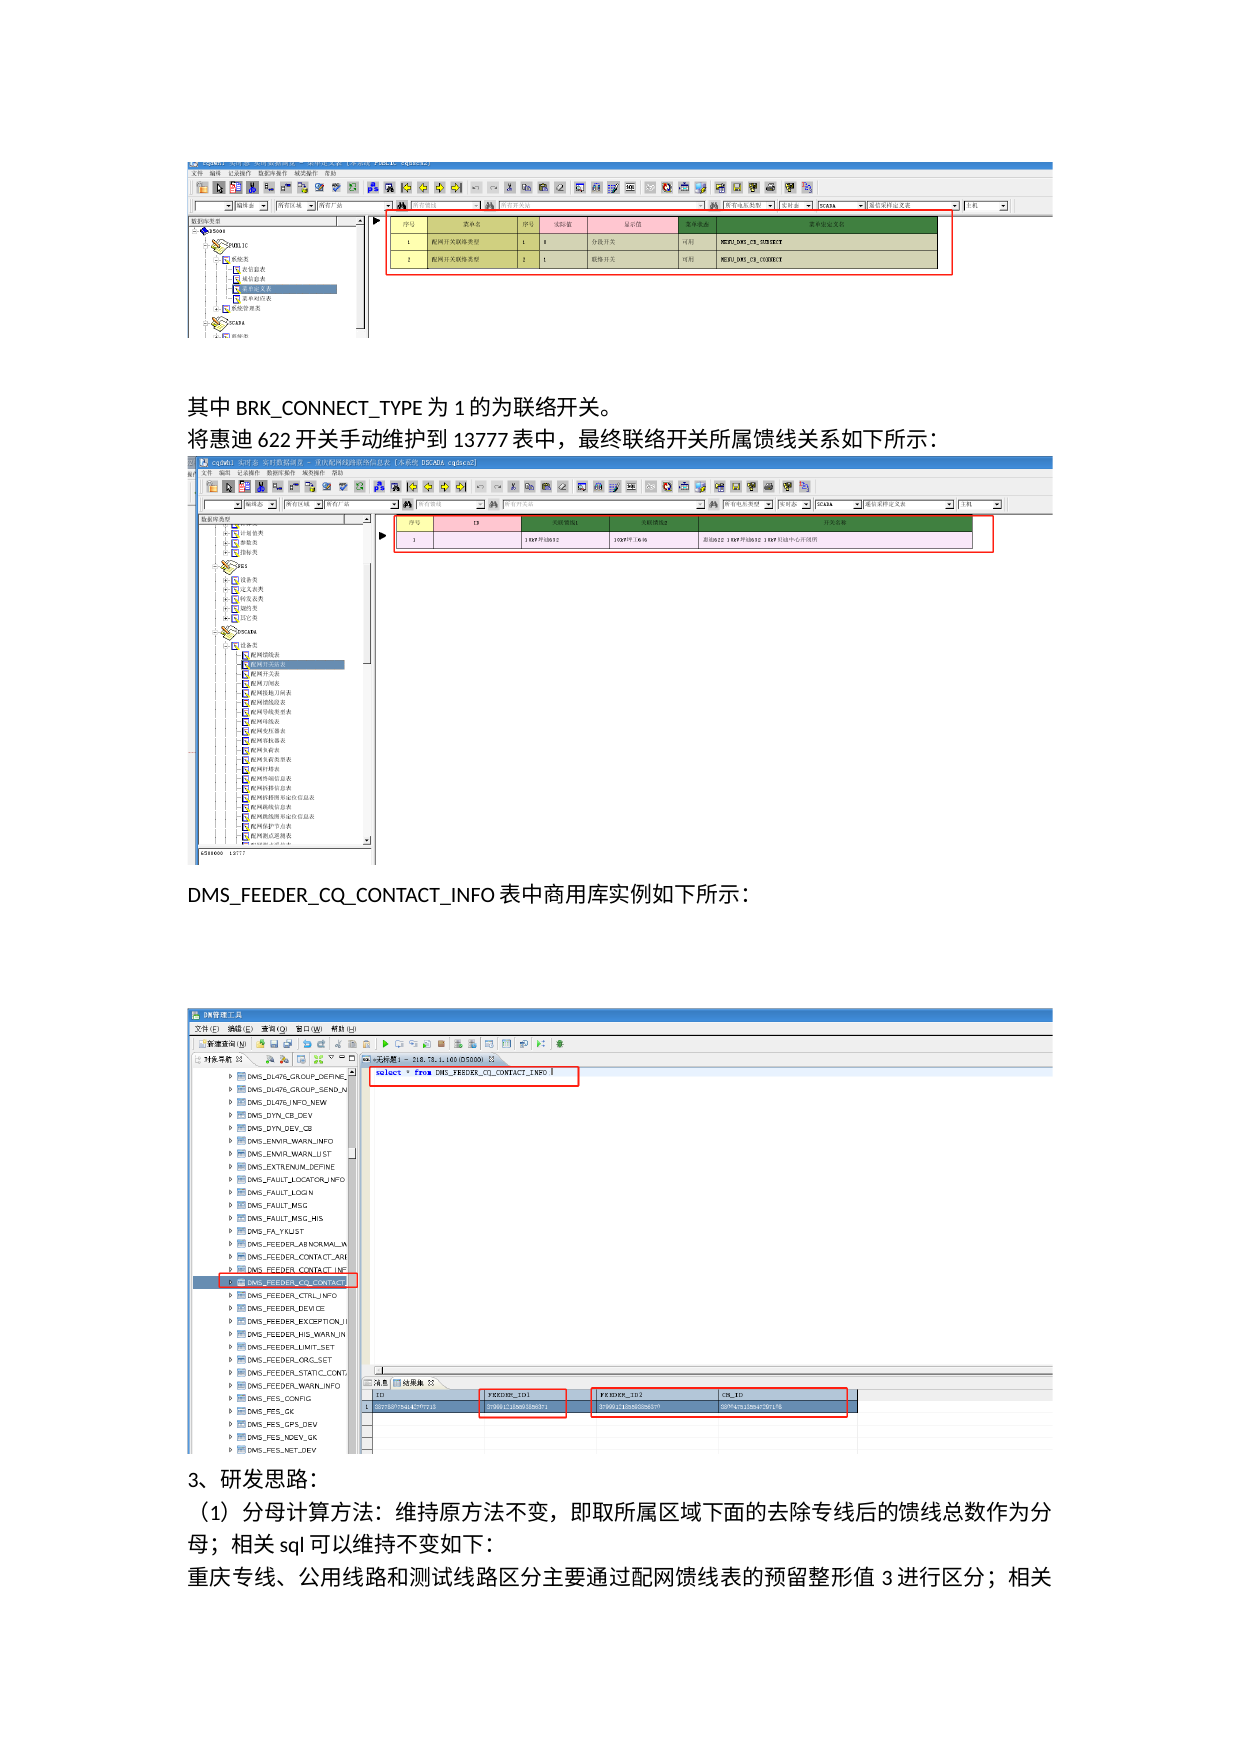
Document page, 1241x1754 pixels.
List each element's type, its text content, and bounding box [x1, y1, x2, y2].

text DMS_FEEDER_CQ_CONTACT_INFO表中商用库实例如下所示： [187, 877, 1053, 909]
picture [187, 454, 1053, 865]
picture [187, 1007, 1053, 1454]
picture [187, 162, 1053, 338]
text 3、研发思路： [187, 1462, 1053, 1494]
text （1）分母计算方法：维持原方法不变，即取所属区域下面的去除专线后的馈线总数作为分母；相关sql可以维持不变如下： [187, 1494, 1053, 1559]
text 将惠迪622开关手动维护到13777表中，最终联络开关所属馈线关系如下所示： [187, 422, 1053, 454]
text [187, 1559, 1053, 1592]
text 其中BRK_CONNECT_TYPE为1的为联络开关。 [187, 389, 1053, 422]
